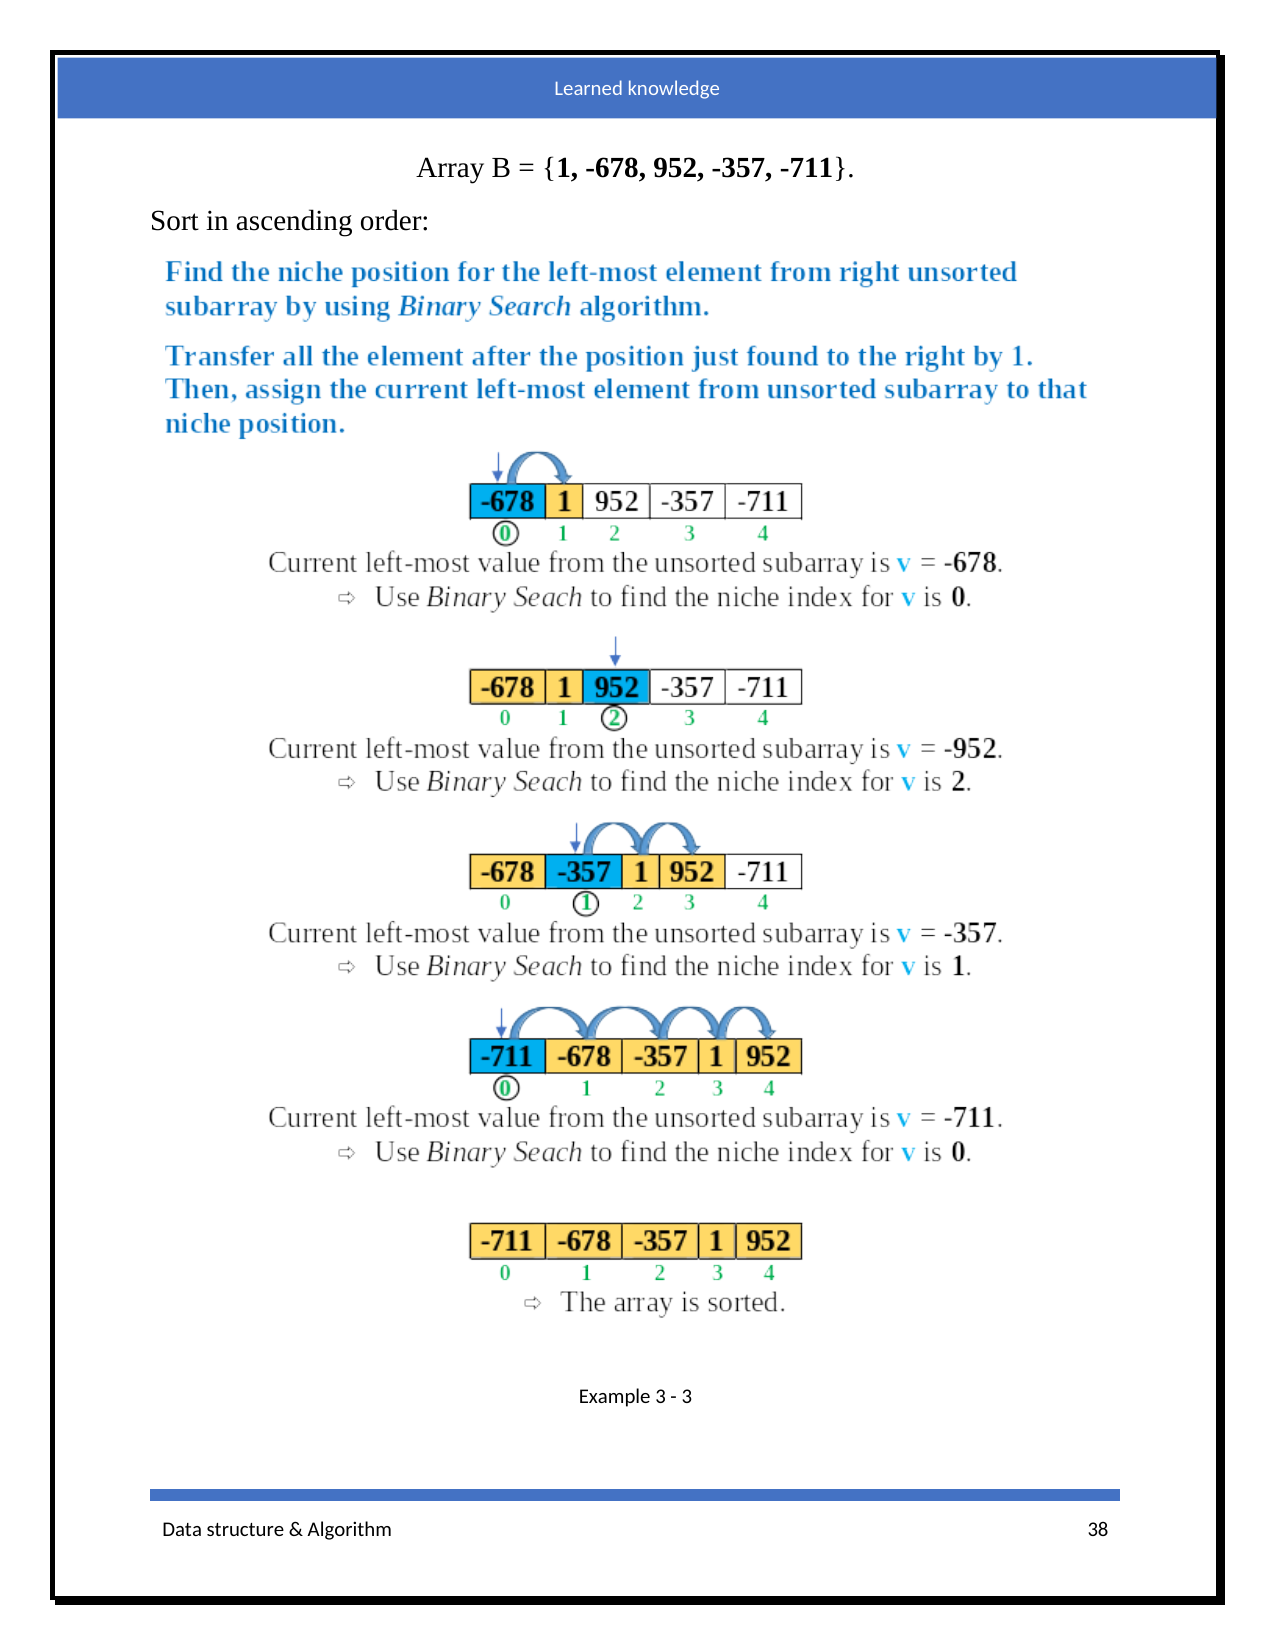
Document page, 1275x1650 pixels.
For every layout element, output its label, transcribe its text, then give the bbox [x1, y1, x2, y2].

text Array B = {1, -678, 952, -357, -711}. [150, 150, 1120, 183]
text Sort in ascending order: [150, 203, 1120, 236]
